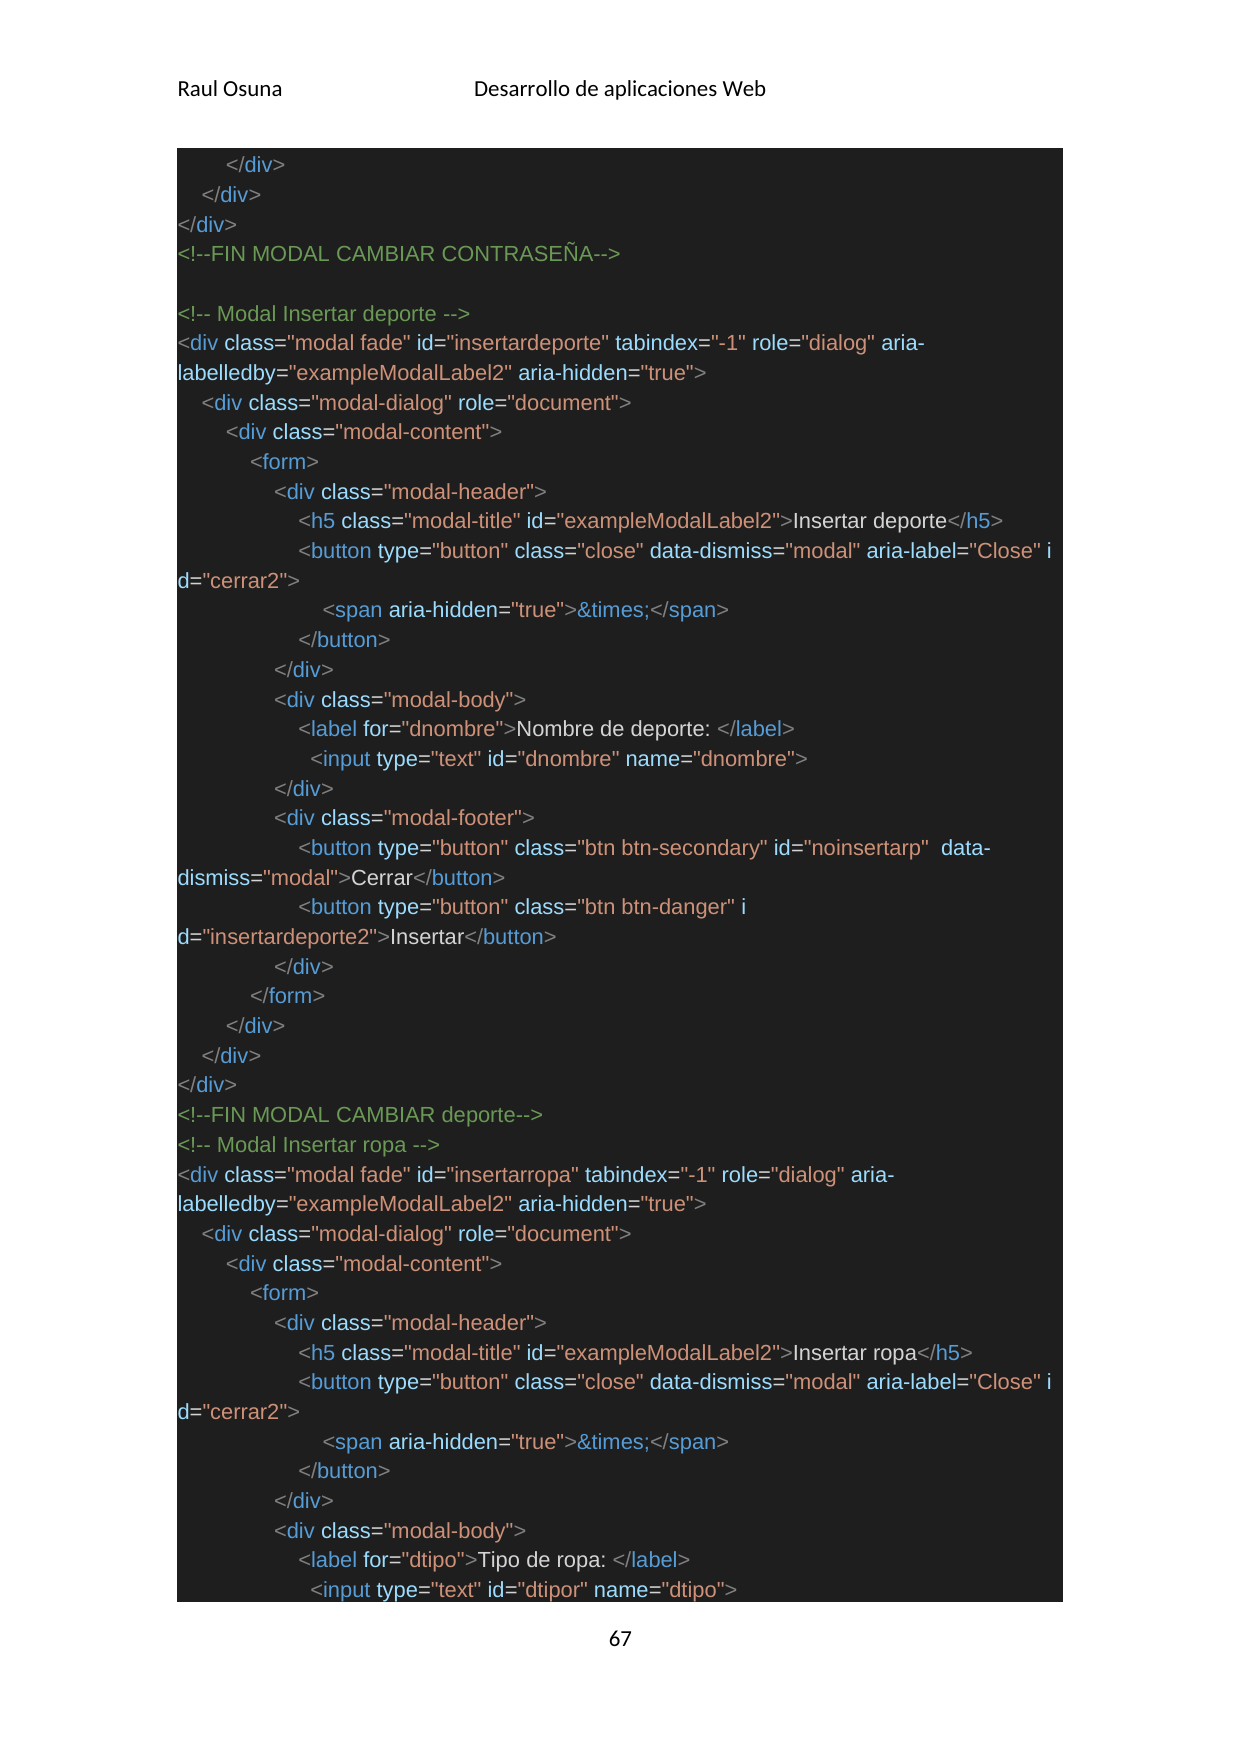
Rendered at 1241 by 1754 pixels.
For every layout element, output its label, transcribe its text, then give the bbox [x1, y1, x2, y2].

text </button> [177, 623, 1063, 652]
text </button> [177, 1454, 1063, 1483]
text <label for="dnombre">Nombre de deporte: </label> [177, 712, 1063, 741]
text <div class="modal-content"> [177, 1246, 1063, 1276]
text </div> [177, 1483, 1063, 1513]
text <h5 class="modal-title" id="exampleModalLabel2">Insertar deporte</h5> [177, 504, 1063, 533]
text <form> [177, 1276, 1063, 1305]
text <!--FIN MODAL CAMBIAR deporte--> [177, 1098, 1063, 1127]
text <span aria-hidden="true">&times;</span> [177, 593, 1063, 623]
text </div> [177, 1008, 1063, 1038]
text <div class="modal-body"> [177, 682, 1063, 712]
text <label for="dtipo">Tipo de ropa: </label> [177, 1543, 1063, 1573]
text <input type="text" id="dnombre" name="dnombre"> [177, 741, 1063, 771]
text <h5 class="modal-title" id="exampleModalLabel2">Insertar ropa</h5> [177, 1335, 1063, 1365]
text <div class="modal-dialog" role="document"> [177, 1216, 1063, 1246]
text <span aria-hidden="true">&times;</span> [177, 1424, 1063, 1454]
text </div> [177, 652, 1063, 682]
text <div class="modal fade" id="insertarropa" tabindex="-1" role="dialog" aria-labelledby="exampleModalLabel2" aria-hidden="true"> [177, 1157, 1063, 1216]
text <div class="modal-footer"> [177, 801, 1063, 830]
text </div> [177, 949, 1063, 979]
text <div class="modal-content"> [177, 415, 1063, 444]
text </div> [177, 148, 1063, 177]
text <!-- Modal Insertar ropa --> [177, 1127, 1063, 1157]
text <div class="modal-body"> [177, 1513, 1063, 1543]
text <input type="text" id="dtipor" name="dtipo"> [177, 1573, 1063, 1602]
text </div> [177, 207, 1063, 237]
text <div class="modal-header"> [177, 1305, 1063, 1335]
text <!-- Modal Insertar deporte --> [177, 296, 1063, 326]
text </div> [177, 771, 1063, 801]
text </div> [177, 177, 1063, 207]
text <button type="button" class="btn btn-secondary" id="noinsertarp" data-dismiss="modal">Cerrar</button> [177, 830, 1063, 890]
text <div class="modal-dialog" role="document"> [177, 385, 1063, 415]
text <!--FIN MODAL CAMBIAR CONTRASEÑA--> [177, 237, 1063, 266]
text </div> [177, 1068, 1063, 1098]
text <button type="button" class="btn btn-danger" id="insertardeporte2">Insertar</button> [177, 890, 1063, 949]
text <form> [177, 444, 1063, 474]
text <button type="button" class="close" data-dismiss="modal" aria-label="Close" id="cerrar2"> [177, 533, 1063, 593]
text <div class="modal-header"> [177, 474, 1063, 504]
text </form> [177, 979, 1063, 1008]
text </div> [177, 1038, 1063, 1068]
text <div class="modal fade" id="insertardeporte" tabindex="-1" role="dialog" aria-labelledby="exampleModalLabel2" aria-hidden="true"> [177, 326, 1063, 385]
text <button type="button" class="close" data-dismiss="modal" aria-label="Close" id="cerrar2"> [177, 1365, 1063, 1424]
